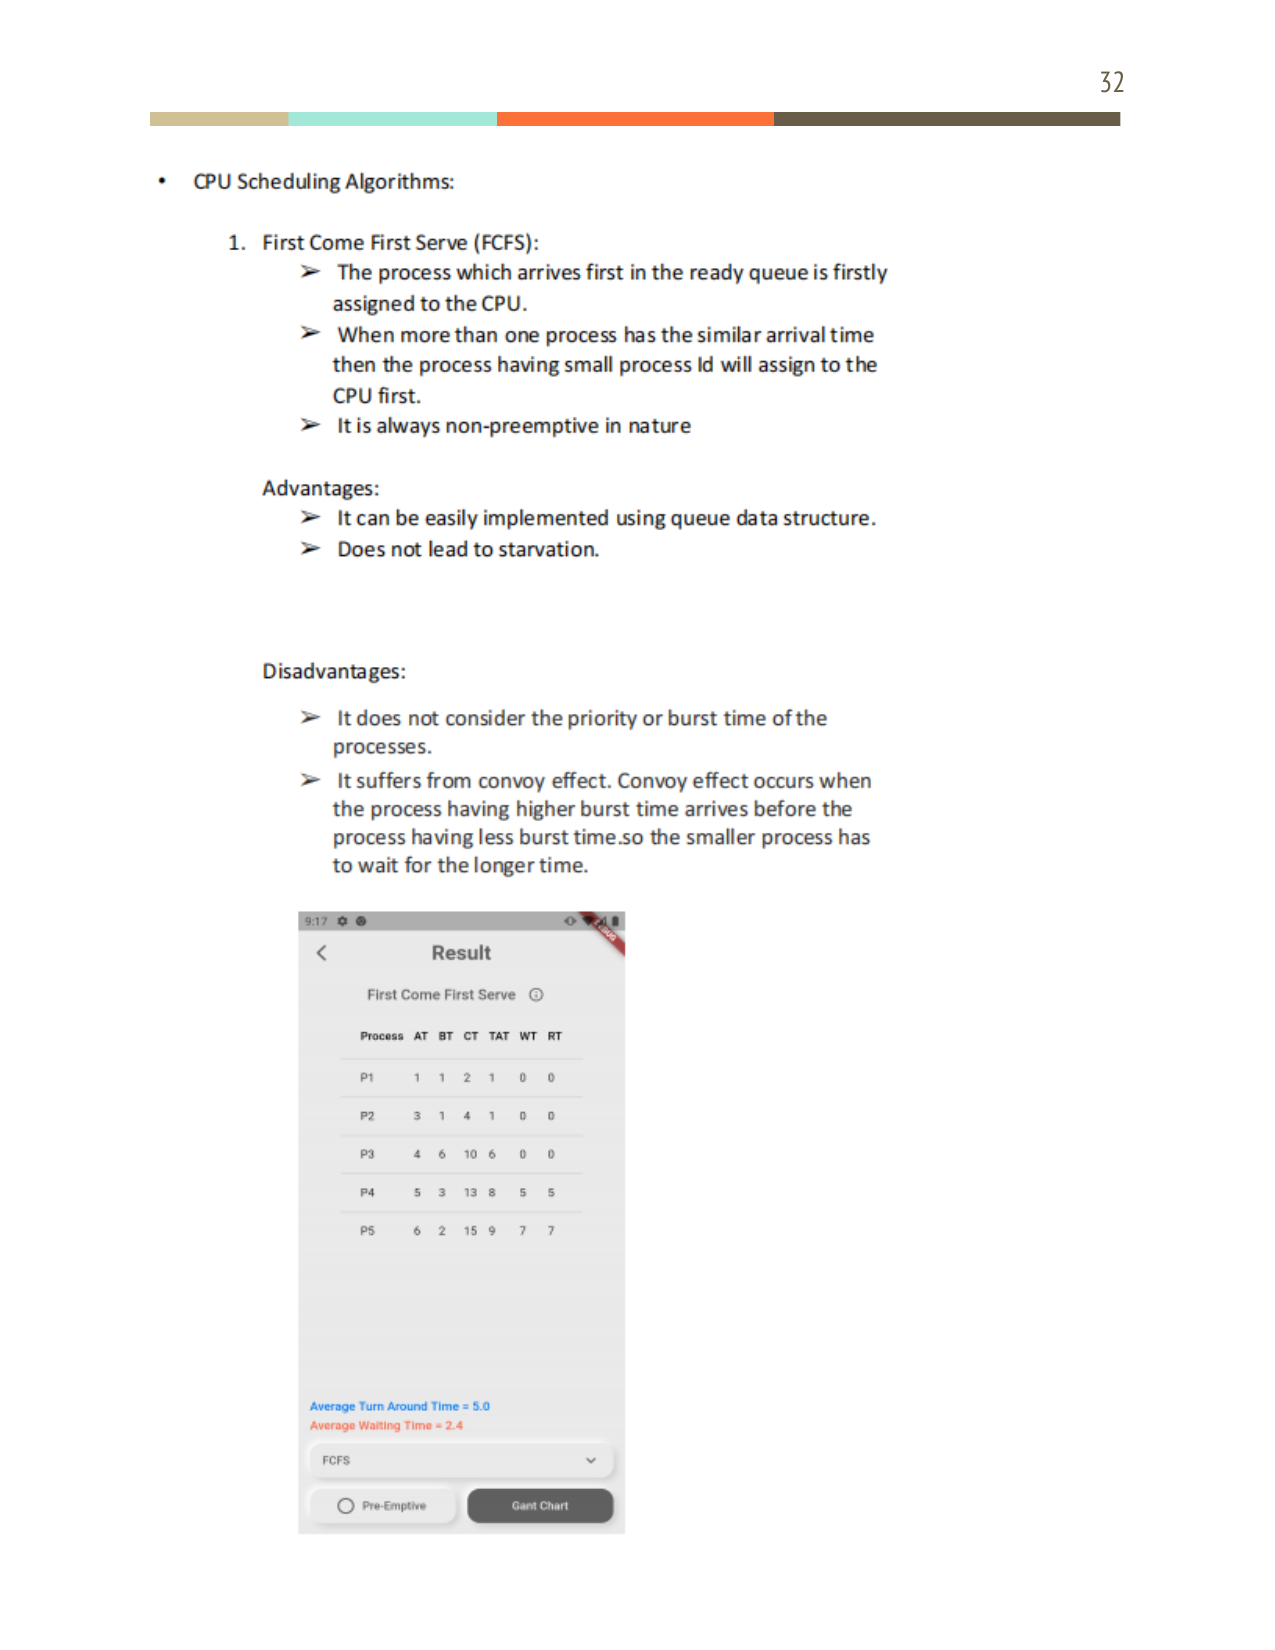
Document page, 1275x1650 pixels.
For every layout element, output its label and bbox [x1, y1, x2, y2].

picture [150, 164, 971, 1538]
picture [150, 112, 1121, 126]
